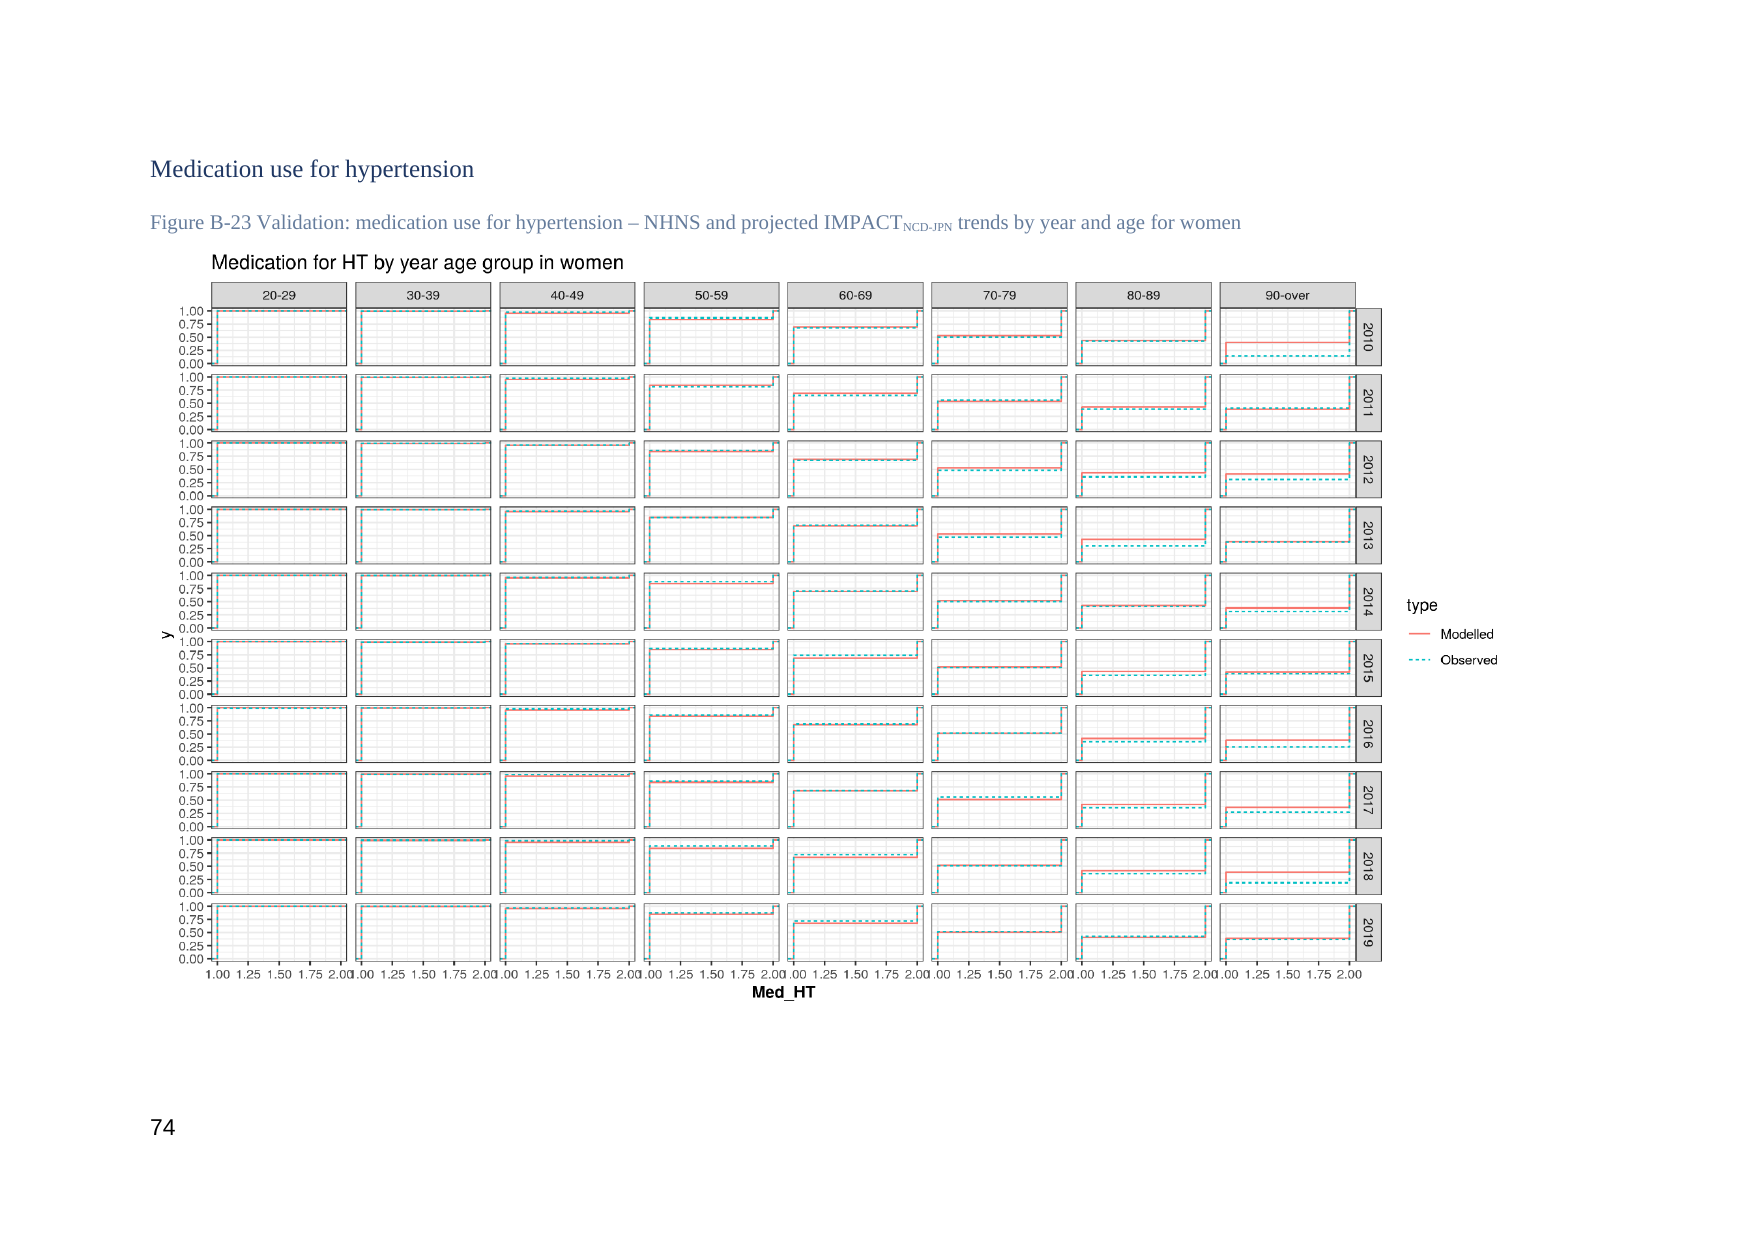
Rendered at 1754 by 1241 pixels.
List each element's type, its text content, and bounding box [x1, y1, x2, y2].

text Figure B-23 Validation: medication use for hypertension – NHNS and projected IMPACTNCD-JPN trends by year and age for women [150, 210, 1604, 234]
subtitle Medication use for hypertension [150, 154, 1604, 183]
picture [150, 246, 1513, 1013]
